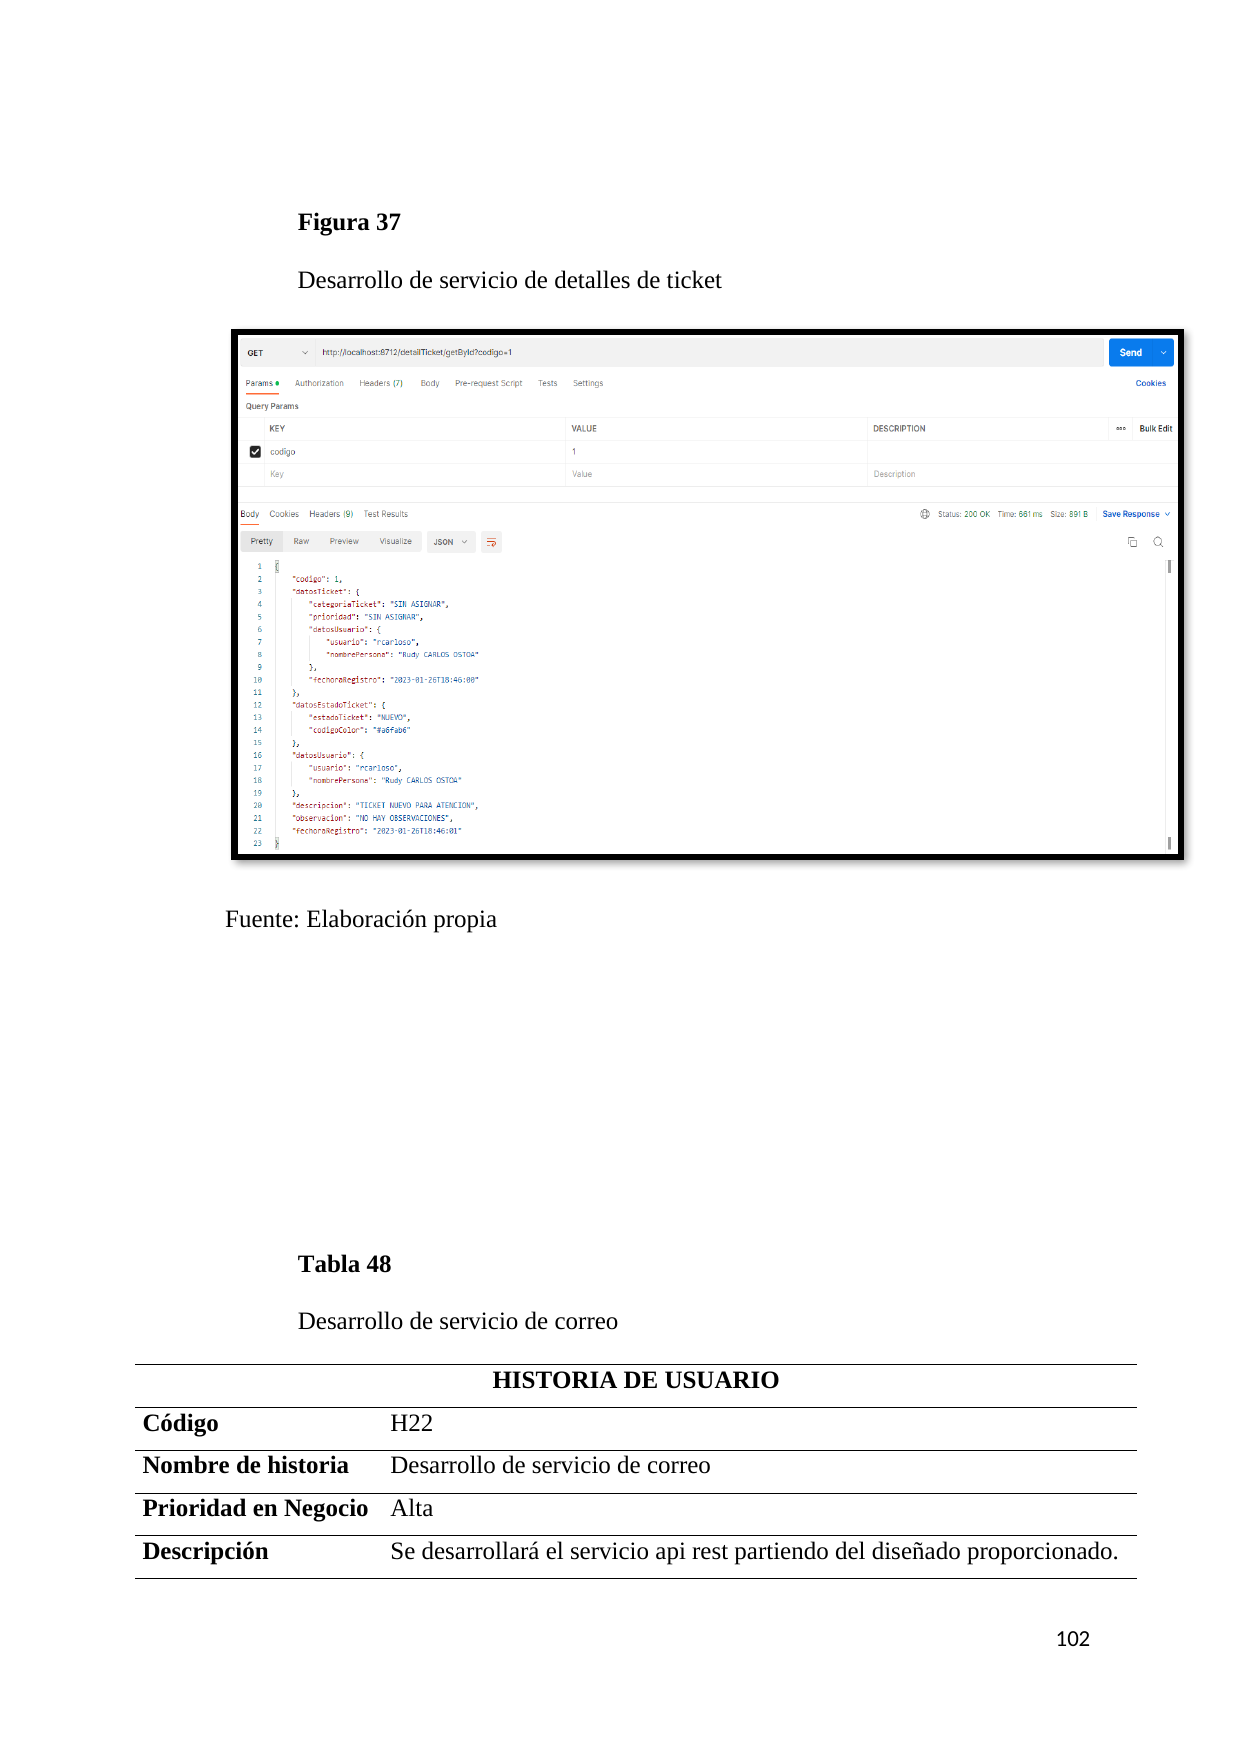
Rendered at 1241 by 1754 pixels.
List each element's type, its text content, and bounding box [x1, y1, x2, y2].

text Fuente: Elaboración propia [150, 904, 1090, 932]
table_header HISTORIA DE USUARIO [135, 1365, 1137, 1407]
table_cell H22 [383, 1408, 1137, 1449]
table_cell Código [135, 1408, 383, 1449]
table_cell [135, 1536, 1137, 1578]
picture [238, 335, 1178, 854]
text Figura 37 [298, 207, 1090, 236]
text Tabla 48 [224, 1249, 1090, 1277]
table_cell Nombre de historia [135, 1451, 383, 1492]
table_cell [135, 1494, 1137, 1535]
table_cell Desarrollo de servicio de correo [383, 1451, 1137, 1492]
text Desarrollo de servicio de detalles de ticket [297, 265, 1090, 294]
text Desarrollo de servicio de correo [224, 1306, 1090, 1335]
